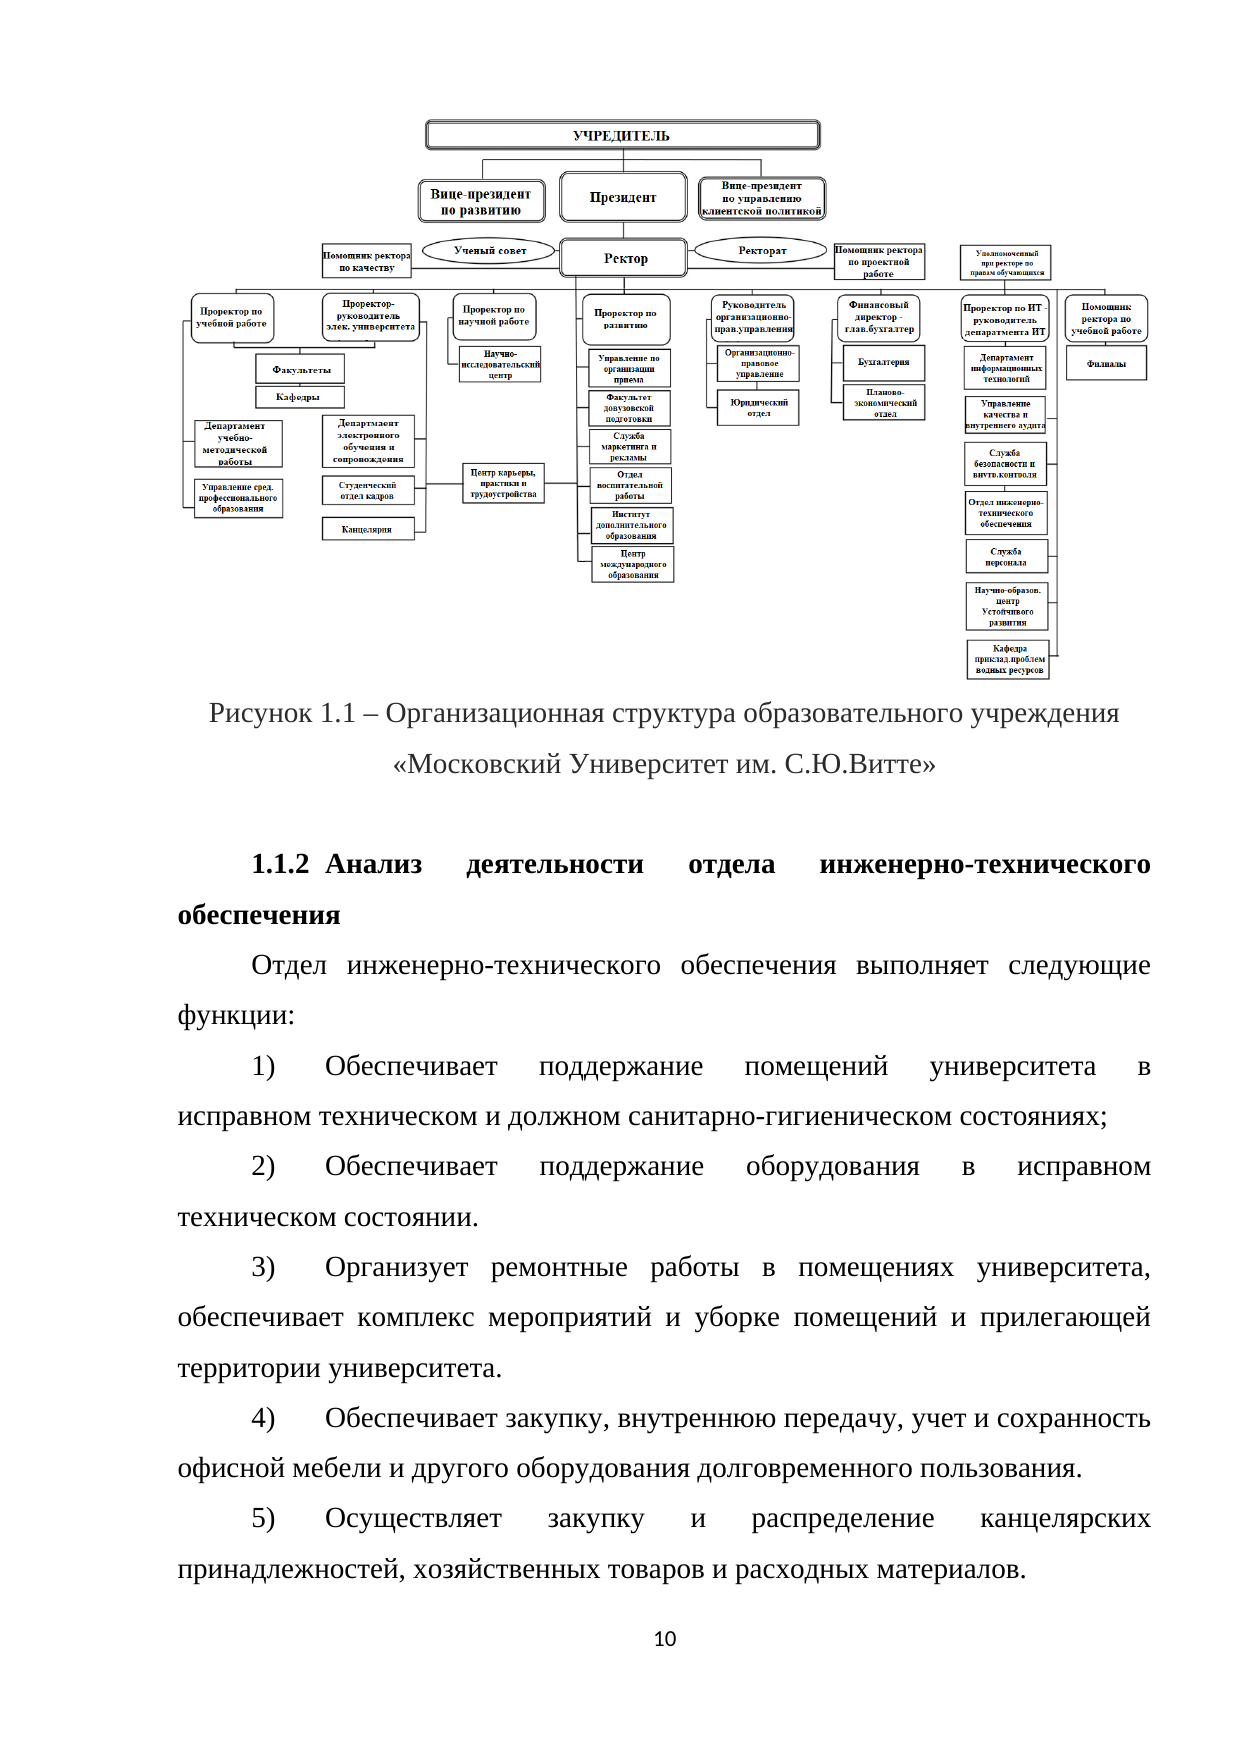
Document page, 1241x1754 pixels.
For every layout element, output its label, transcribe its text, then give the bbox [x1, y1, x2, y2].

list Обеспечивает поддержание помещений университета в исправном техническом и должном санитарно-гигиеническом состояниях; [177, 1048, 1152, 1132]
text Рисунок 1.1 – Организационная структура образовательного учреждения «Московский Университет им. С.Ю.Витте» [177, 696, 1152, 779]
list Обеспечивает закупку, внутреннюю передачу, учет и сохранность офисной мебели и другого оборудования долговременного пользования. [177, 1400, 1152, 1484]
list Обеспечивает поддержание оборудования в исправном техническом состоянии. [177, 1148, 1152, 1232]
list Отдел инженерно-технического обеспечения выполняет следующие функции: [177, 947, 1152, 1031]
list Осуществляет закупку и распределение канцелярских принадлежностей, хозяйственных товаров и расходных материалов. [177, 1501, 1152, 1584]
subtitle Анализ деятельности отдела инженерно-технического обеспечения [177, 847, 1152, 930]
picture [177, 118, 1150, 682]
list Организует ремонтные работы в помещениях университета, обеспечивает комплекс мероприятий и уборке помещений и прилегающей территории университета. [177, 1249, 1152, 1383]
